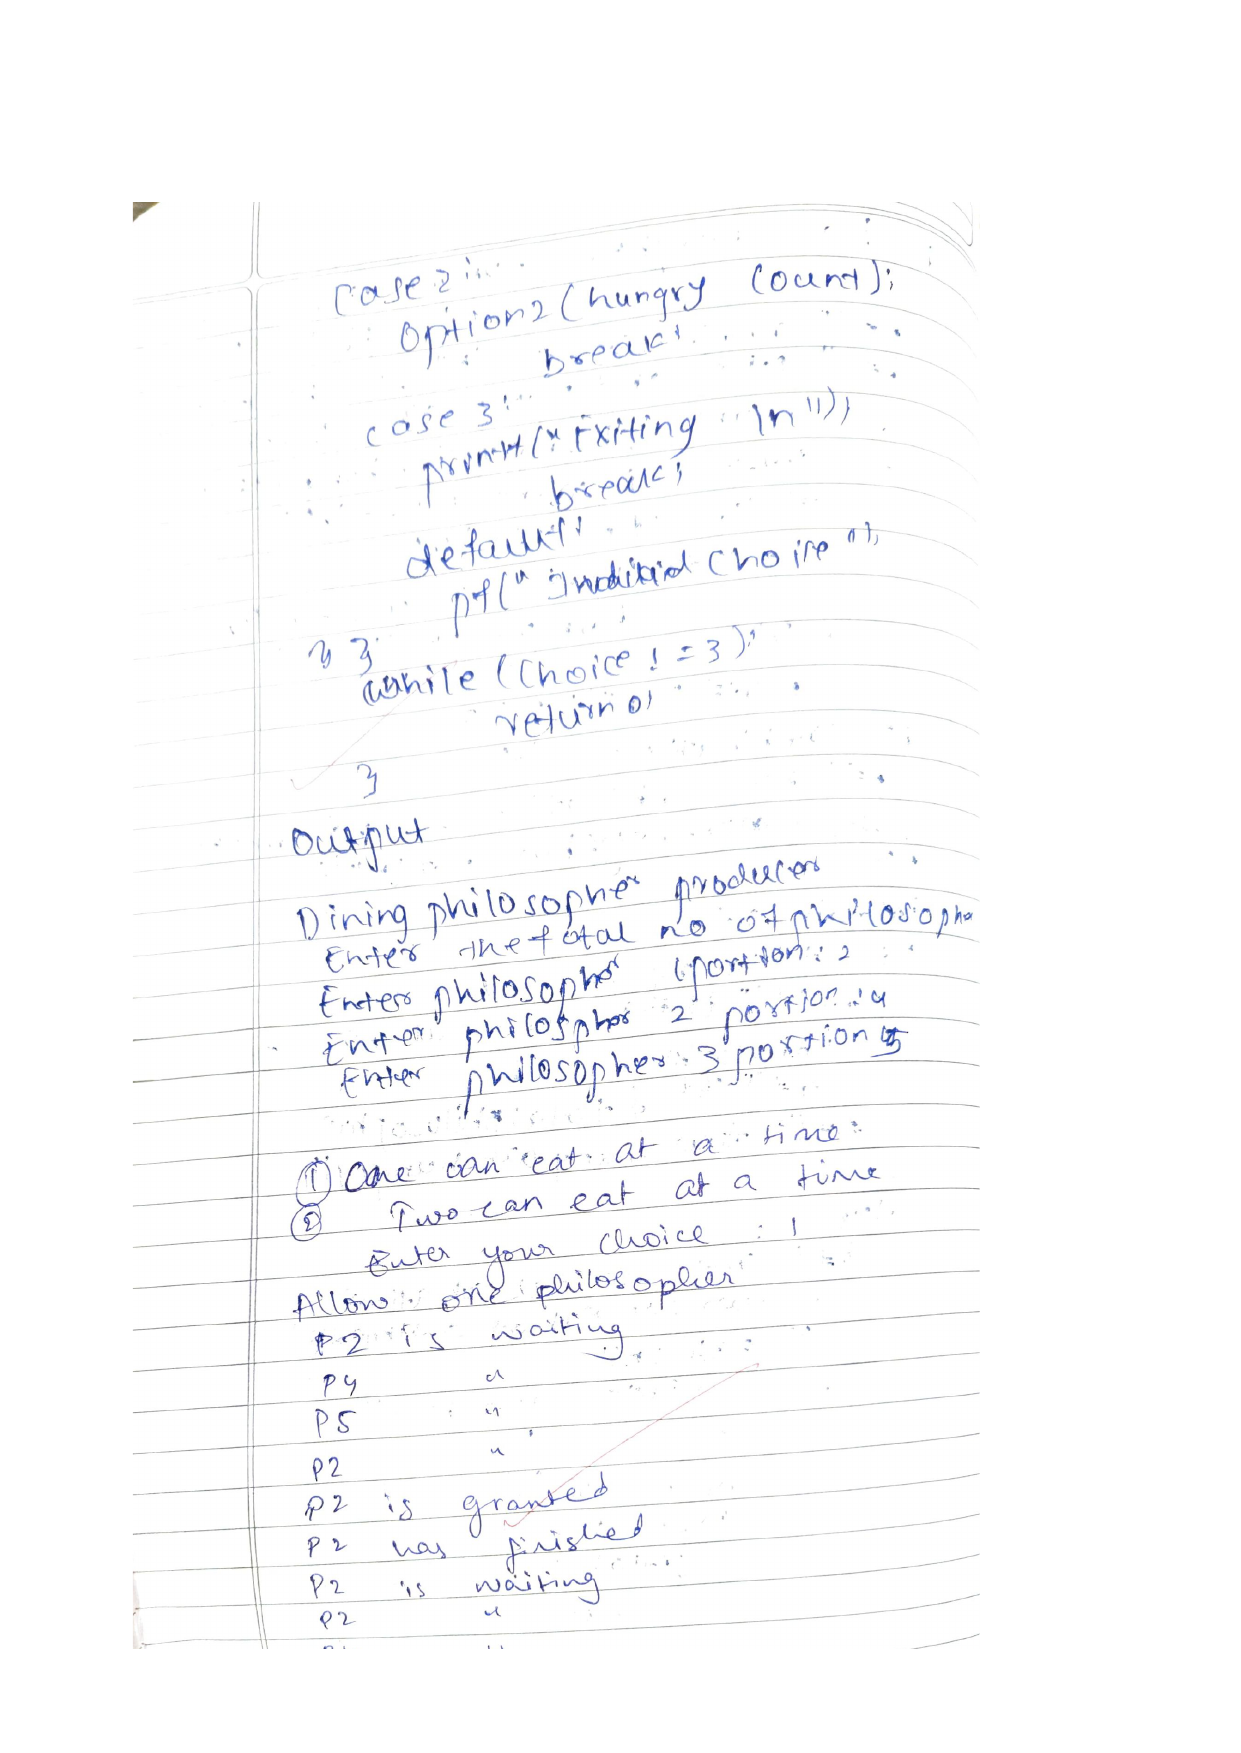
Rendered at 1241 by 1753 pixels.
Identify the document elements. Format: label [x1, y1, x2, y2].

picture [132, 202, 980, 1649]
